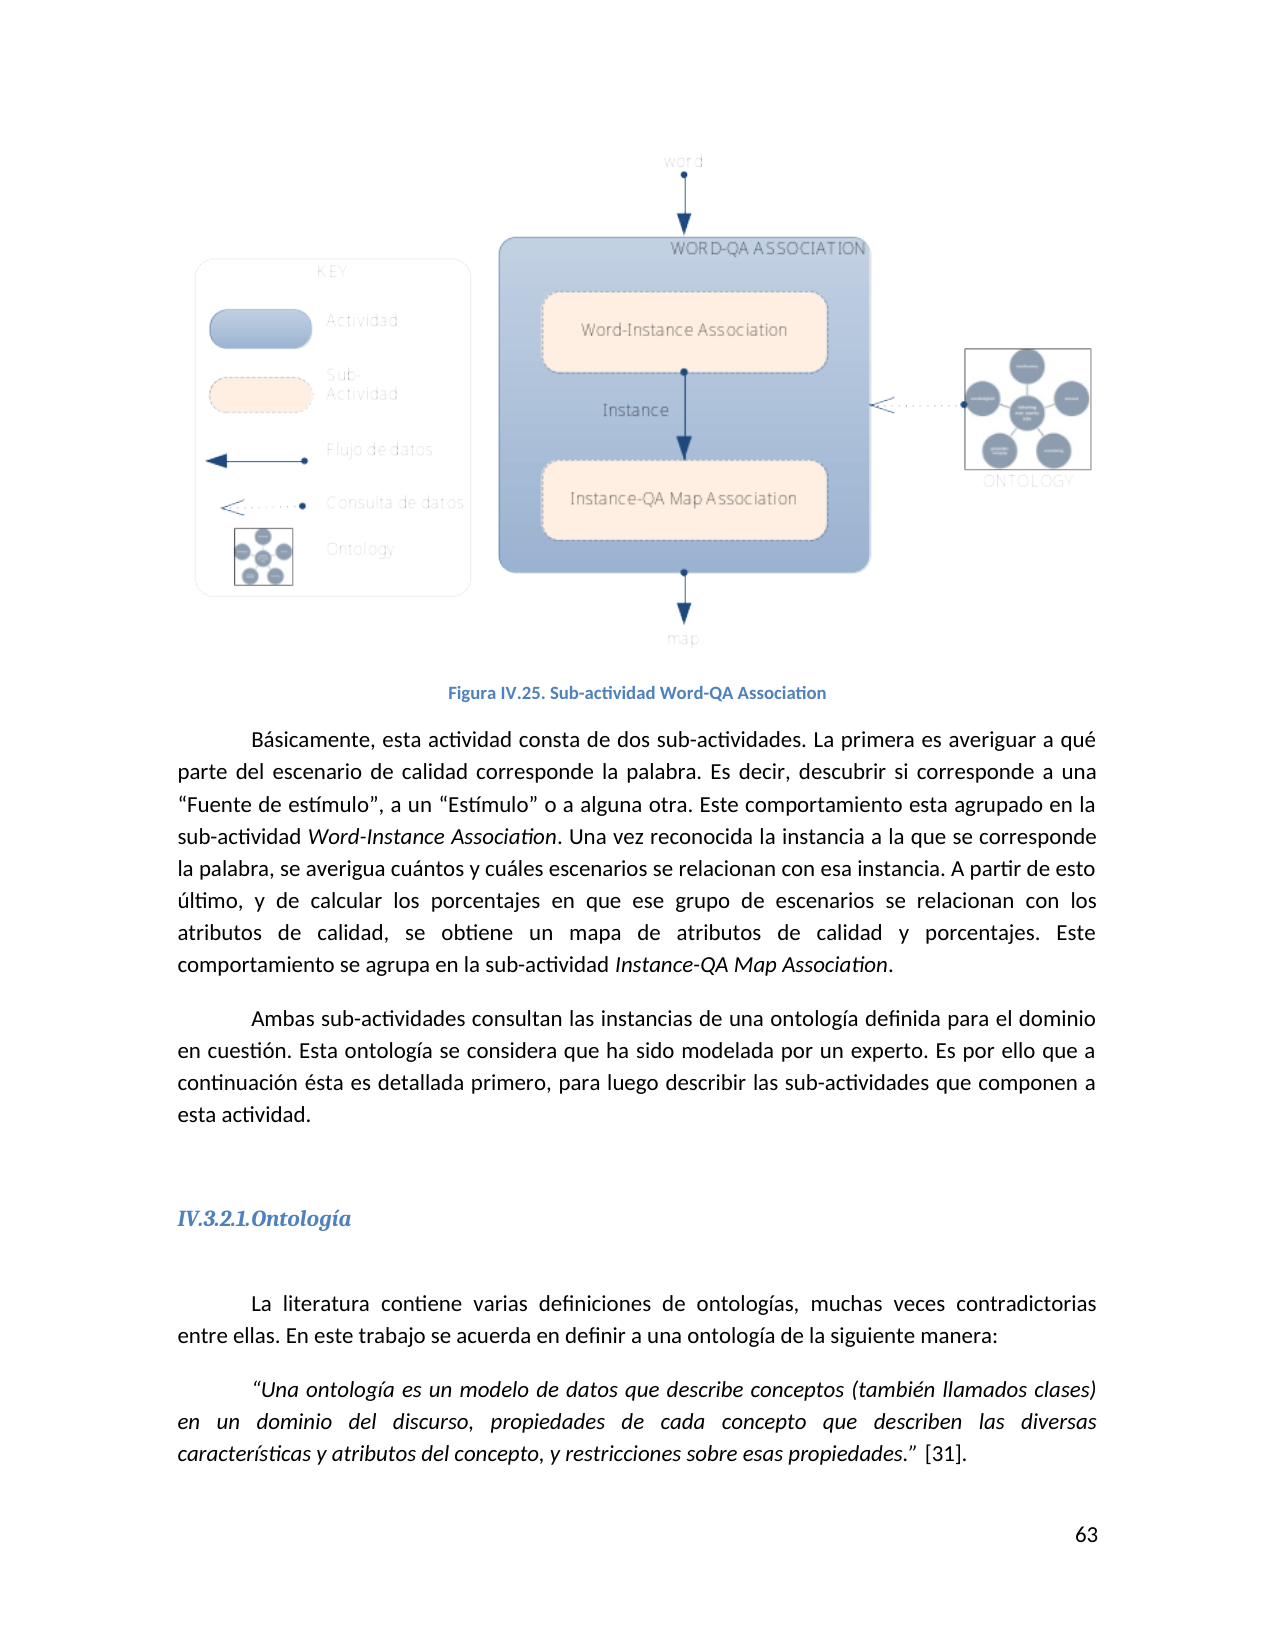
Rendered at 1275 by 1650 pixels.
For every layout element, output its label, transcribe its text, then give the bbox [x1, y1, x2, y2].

text Ambas sub-actividades consultan las instancias de una ontología definida para el dominio en cuestión. Esta ontología se considera que ha sido modelada por un experto. Es por ello que a continuación ésta es detallada primero, para luego describir las sub-actividades que componen a esta actividad. [177, 1004, 1098, 1128]
text “Una ontología es un modelo de datos que describe conceptos (también llamados clases) en un dominio del discurso, propiedades de cada concepto que describen las diversas características y atributos del concepto, y restricciones sobre esas propiedades.” . [177, 1375, 1098, 1467]
text La literatura contiene varias definiciones de ontologías, muchas veces contradictorias entre ellas. En este trabajo se acuerda en definir a una ontología de la siguiente manera: [177, 1289, 1098, 1350]
text Básicamente, esta actividad consta de dos sub-actividades. La primera es averiguar a qué parte del escenario de calidad corresponde la palabra. Es decir, descubrir si corresponde a una “Fuente de estímulo”, a un “Estímulo” o a alguna otra. Este comportamiento esta agrupado en la sub-actividad Word-Instance Association. Una vez reconocida la instancia a la que se corresponde la palabra, se averigua cuántos y cuáles escenarios se relacionan con esa instancia. A partir de esto último, y de calcular los porcentajes en que ese grupo de escenarios se relacionan con los atributos de calidad, se obtiene un mapa de atributos de calidad y porcentajes. Este comportamiento se agrupa en la sub-actividad Instance-QA Map Association. [177, 725, 1098, 979]
subtitle Ontología [177, 1206, 1098, 1233]
